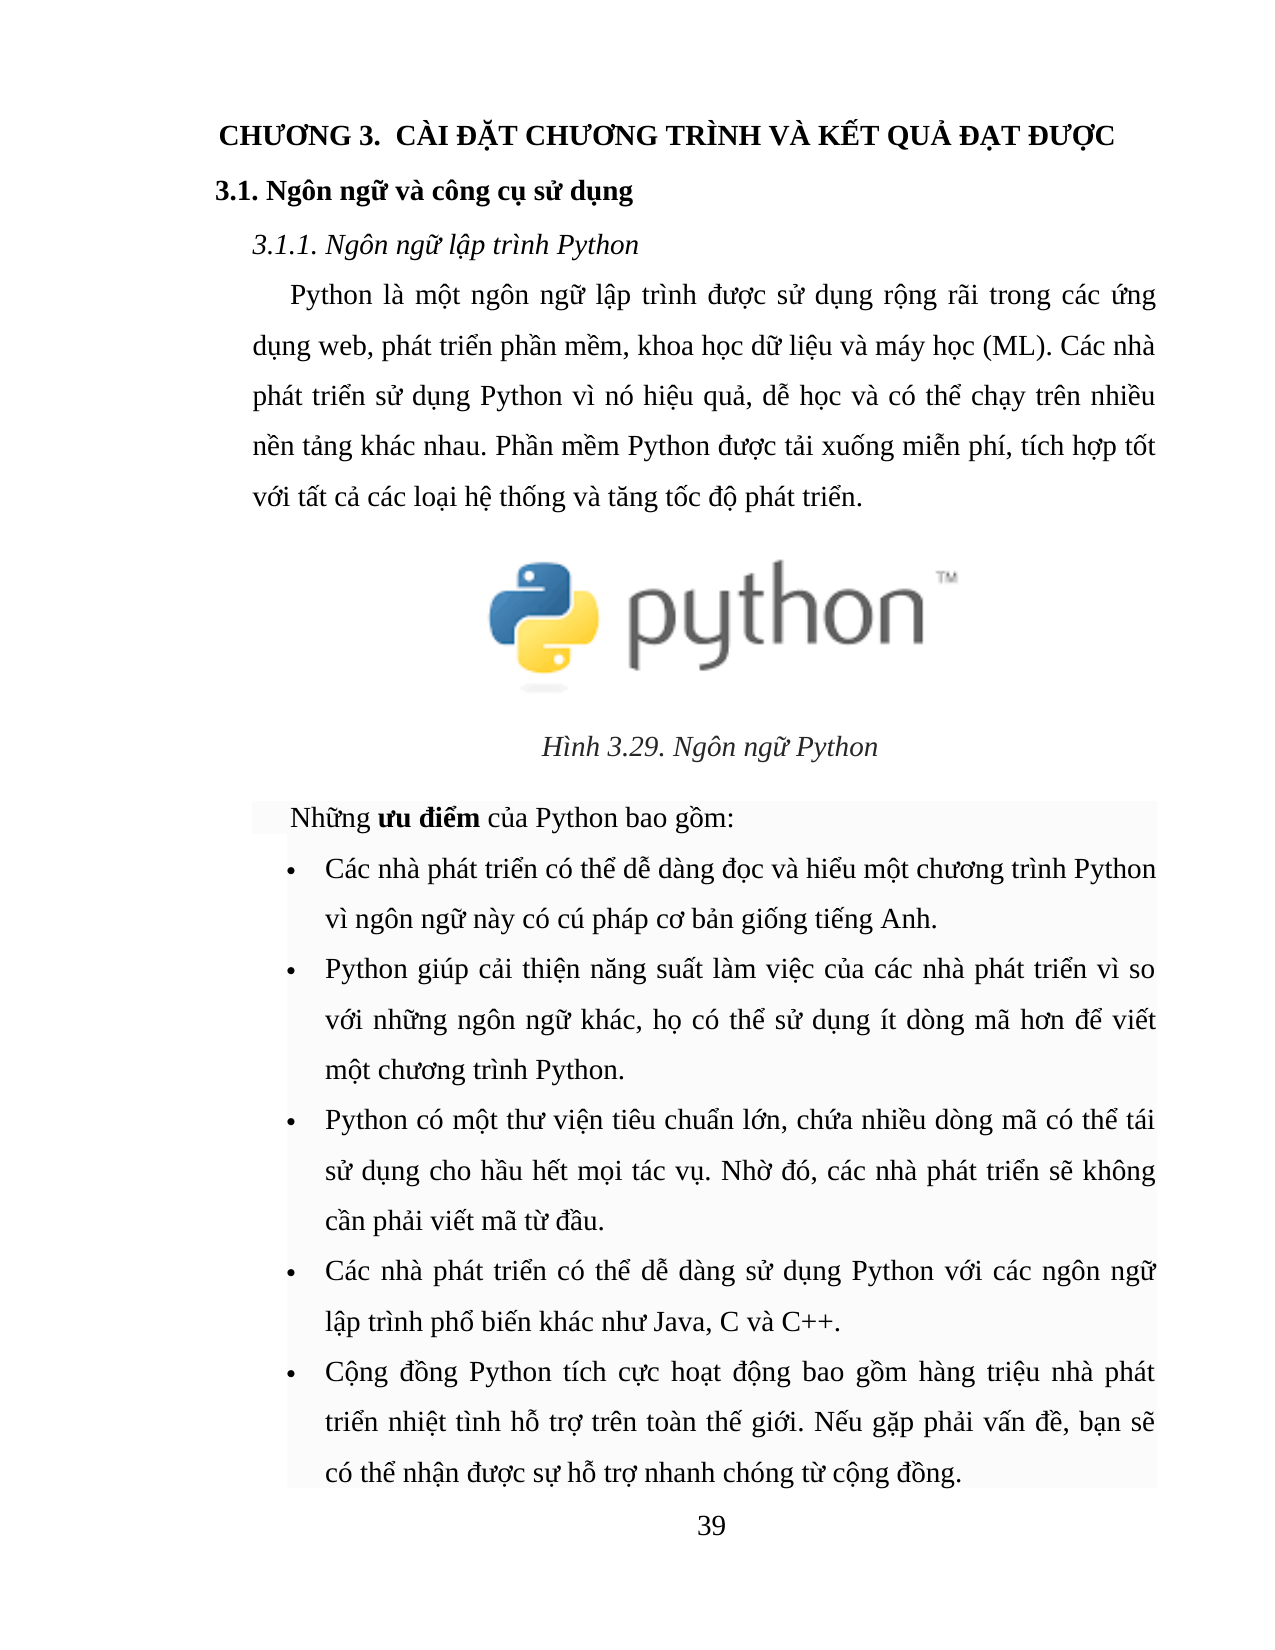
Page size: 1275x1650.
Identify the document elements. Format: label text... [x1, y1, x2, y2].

subtitle Ngôn ngữ lập trình Python [252, 227, 1157, 261]
list Python giúp cải thiện năng suất làm việc của các nhà phát triển vì so với những ngôn ngữ khác, họ có thể sử dụng ít dòng mã hơn để viết một chương trình Python. [287, 952, 1157, 1086]
subtitle CÀI ĐẶT CHƯƠNG TRÌNH VÀ KẾT QUẢ ĐẠT ĐƯỢC [177, 118, 1157, 152]
list Các nhà phát triển có thể dễ dàng sử dụng Python với các ngôn ngữ lập trình phổ biến khác như Java, C và C++. [287, 1253, 1157, 1337]
subtitle Ngôn ngữ và công cụ sử dụng [215, 173, 1157, 206]
text Những ưu điểm của Python bao gồm: [252, 801, 1157, 834]
list Python có một thư viện tiêu chuẩn lớn, chứa nhiều dòng mã có thể tái sử dụng cho hầu hết mọi tác vụ. Nhờ đó, các nhà phát triển sẽ không cần phải viết mã từ đầu. [287, 1102, 1157, 1237]
picture [420, 528, 1027, 713]
list Cộng đồng Python tích cực hoạt động bao gồm hàng triệu nhà phát triển nhiệt tình hỗ trợ trên toàn thế giới. Nếu gặp phải vấn đề, bạn sẽ có thể nhận được sự hỗ trợ nhanh chóng từ cộng đồng. [287, 1354, 1157, 1488]
list Các nhà phát triển có thể dễ dàng đọc và hiểu một chương trình Python vì ngôn ngữ này có cú pháp cơ bản giống tiếng Anh. [287, 851, 1157, 935]
text Python là một ngôn ngữ lập trình được sử dụng rộng rãi trong các ứng dụng web, phát triển phần mềm, khoa học dữ liệu và máy học (ML). Các nhà phát triển sử dụng Python vì nó hiệu quả, dễ học và có thể chạy trên nhiều nền tảng khác nhau. Phần mềm Python được tải xuống miễn phí, tích hợp tốt với tất cả các loại hệ thống và tăng tốc độ phát triển. [252, 277, 1157, 512]
